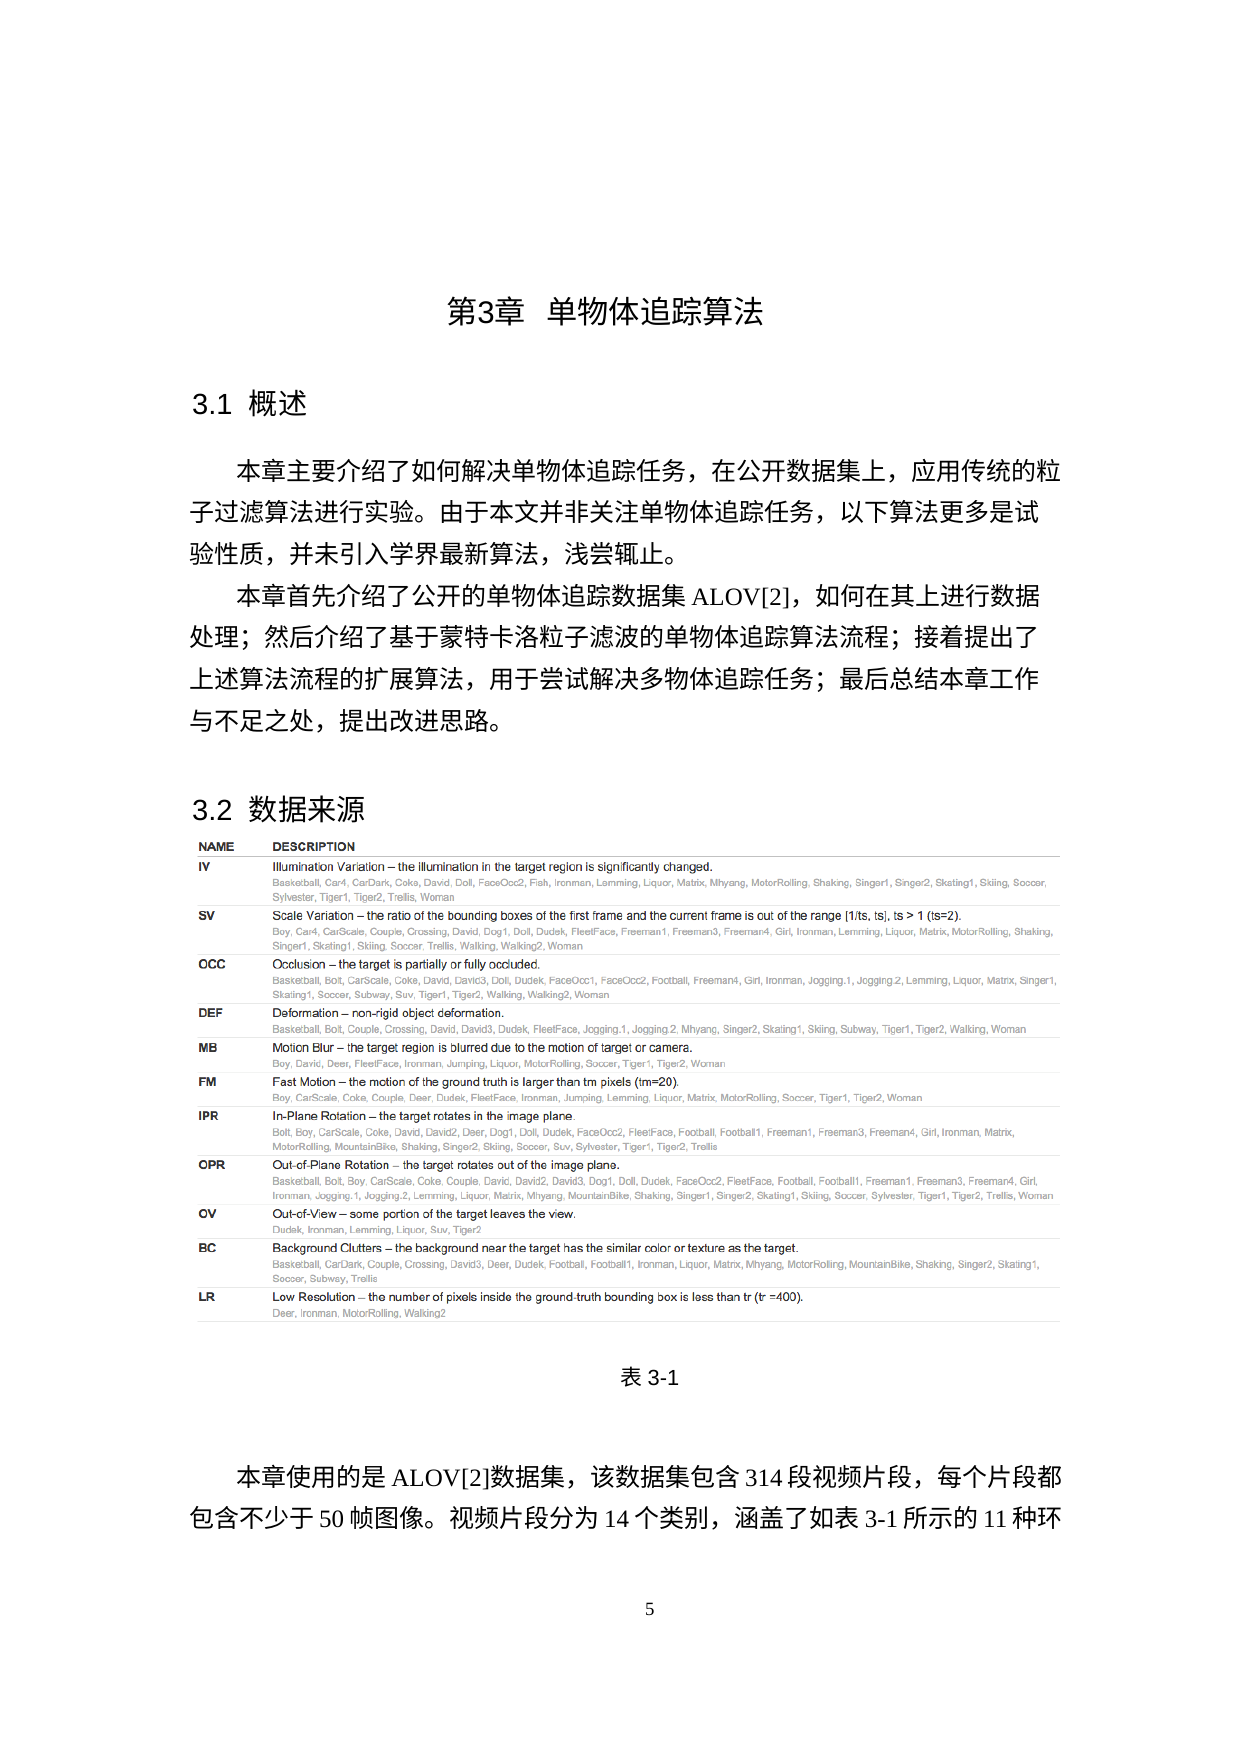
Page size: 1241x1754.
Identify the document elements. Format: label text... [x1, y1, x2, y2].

text 本章首先介绍了公开的单物体追踪数据集ALOV[2]，如何在其上进行数据处理；然后介绍了基于蒙特卡洛粒子滤波的单物体追踪算法流程；接着提出了上述算法流程的扩展算法，用于尝试解决多物体追踪任务；最后总结本章工作与不足之处，提出改进思路。 [189, 572, 1063, 738]
subtitle 数据来源 [192, 790, 1063, 828]
text 本章主要介绍了如何解决单物体追踪任务，在公开数据集上，应用传统的粒子过滤算法进行实验。由于本文并非关注单物体追踪任务，以下算法更多是试验性质，并未引入学界最新算法，浅尝辄止。 [189, 447, 1063, 572]
subtitle 概述 [192, 384, 1063, 422]
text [189, 1394, 1063, 1536]
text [189, 853, 1063, 1336]
picture [188, 837, 1060, 1324]
subtitle 单物体追踪算法 [148, 290, 1063, 332]
